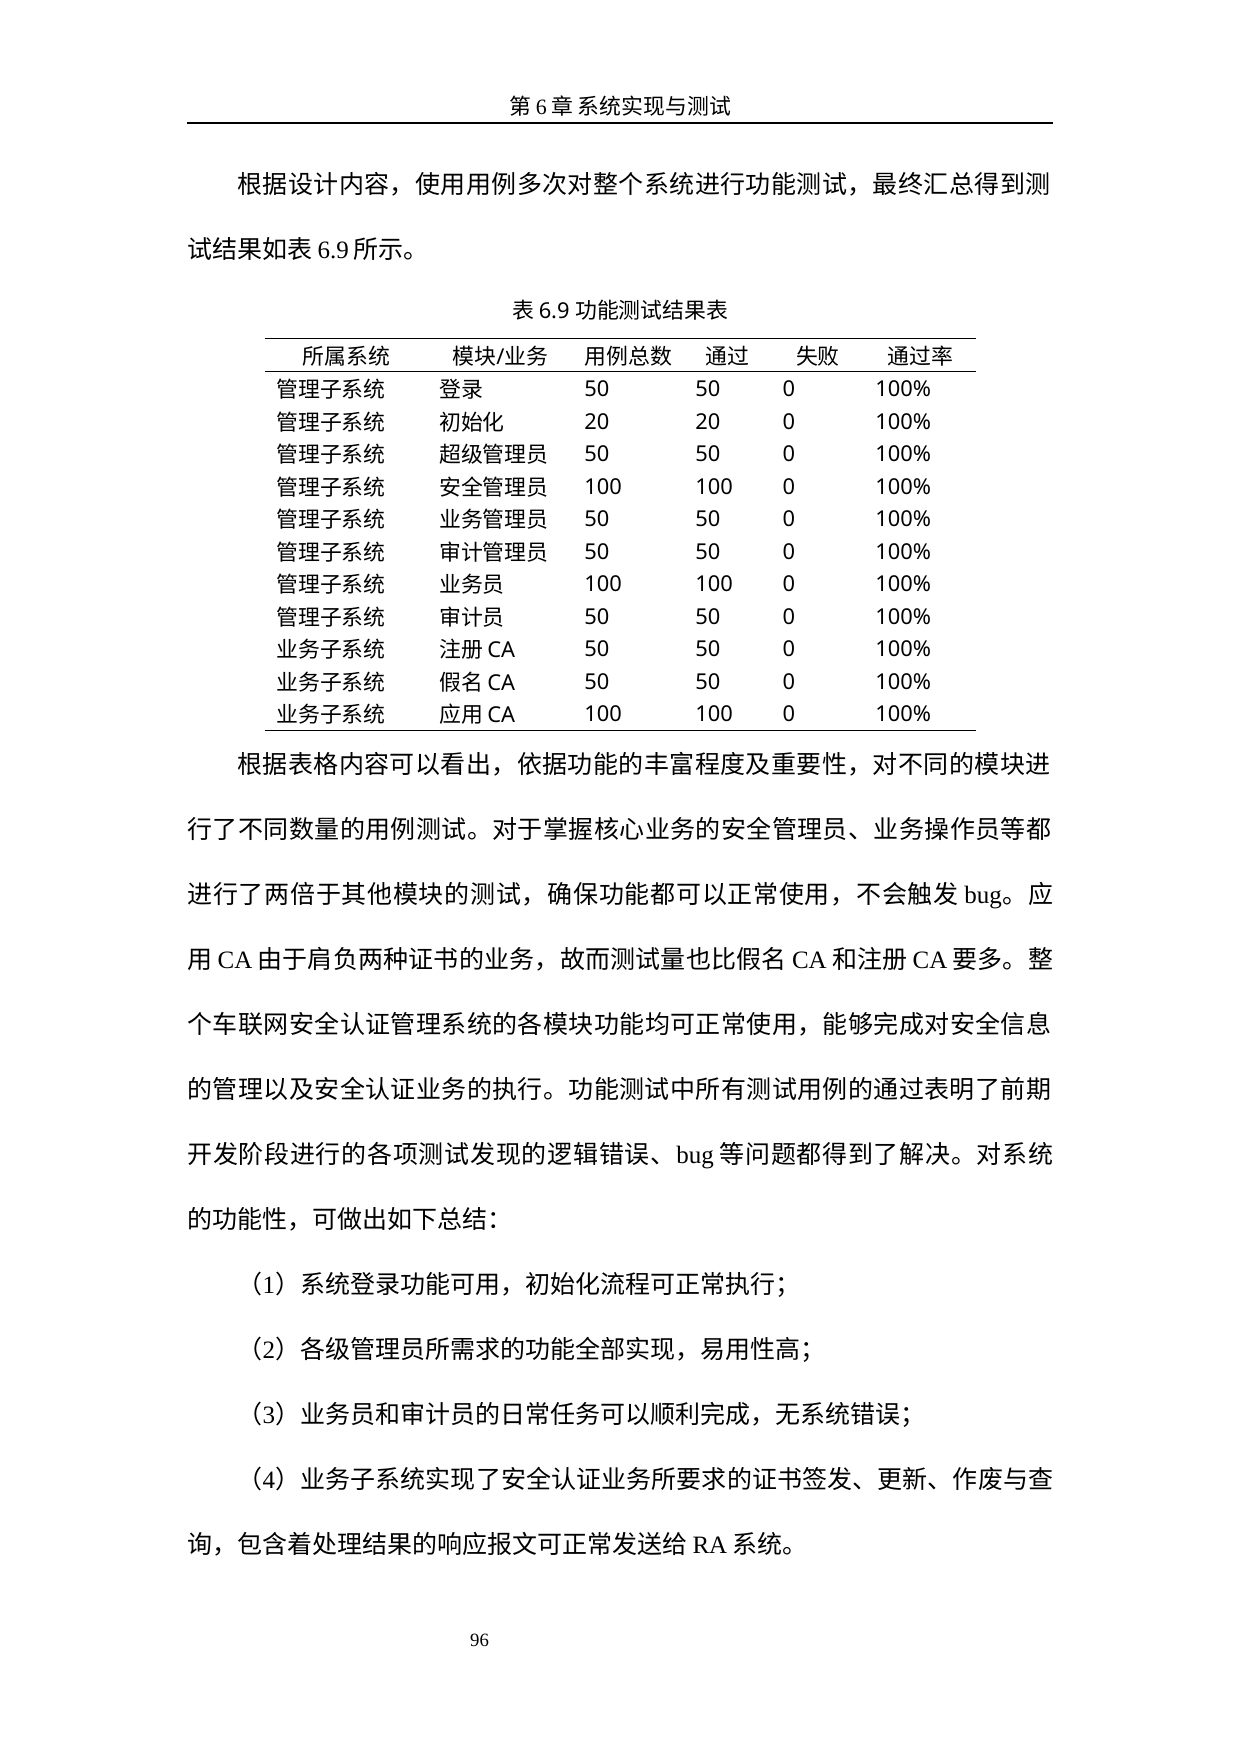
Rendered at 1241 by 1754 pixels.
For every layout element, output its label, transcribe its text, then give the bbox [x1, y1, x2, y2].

table_cell 20 [684, 405, 771, 437]
table_cell 100% [864, 600, 976, 632]
table_cell 业务子系统 [265, 697, 428, 729]
table_cell 100 [573, 567, 684, 599]
table_header 用例总数 [573, 339, 684, 371]
table_cell 0 [771, 697, 864, 729]
table_cell 登录 [428, 372, 573, 404]
table_cell 100 [684, 470, 771, 502]
table_cell 管理子系统 [265, 502, 428, 534]
table_cell 100% [864, 470, 976, 502]
table_header 模块/业务 [428, 339, 573, 371]
table_cell 业务子系统 [265, 665, 428, 697]
table_cell 100% [864, 437, 976, 469]
table_cell 50 [684, 437, 771, 469]
table_cell 100% [864, 405, 976, 437]
table_cell 超级管理员 [428, 437, 573, 469]
table_cell 50 [684, 665, 771, 697]
table_cell 安全管理员 [428, 470, 573, 502]
text （2）各级管理员所需求的功能全部实现，易用性高； [187, 1316, 1053, 1381]
table_cell 50 [573, 535, 684, 567]
table_cell 100% [864, 567, 976, 599]
table_cell 0 [771, 437, 864, 469]
text 根据设计内容，使用用例多次对整个系统进行功能测试，最终汇总得到测试结果如表6.9所示。 [187, 150, 1053, 280]
table_cell 0 [771, 567, 864, 599]
table_cell 管理子系统 [265, 600, 428, 632]
table_cell 0 [771, 372, 864, 404]
table_cell 0 [771, 470, 864, 502]
table_cell 业务员 [428, 567, 573, 599]
table_cell 50 [684, 502, 771, 534]
table_cell 管理子系统 [265, 470, 428, 502]
table_cell 50 [573, 665, 684, 697]
table_cell 管理子系统 [265, 535, 428, 567]
table_cell 初始化 [428, 405, 573, 437]
table_cell 100 [573, 697, 684, 729]
table_cell 50 [573, 600, 684, 632]
table_cell 管理子系统 [265, 372, 428, 404]
table_cell 50 [684, 600, 771, 632]
table_cell 50 [573, 372, 684, 404]
table_cell 0 [771, 665, 864, 697]
table_cell 50 [684, 632, 771, 664]
table_cell 20 [573, 405, 684, 437]
table_header 所属系统 [265, 339, 428, 371]
table_cell 0 [771, 405, 864, 437]
table_cell 100% [864, 535, 976, 567]
table_cell 50 [573, 632, 684, 664]
table_cell 50 [573, 437, 684, 469]
table_cell 0 [771, 600, 864, 632]
table_cell 100 [684, 697, 771, 729]
table_cell 100% [864, 632, 976, 664]
table_cell 0 [771, 632, 864, 664]
table_cell 假名CA [428, 665, 573, 697]
table_cell 100% [864, 665, 976, 697]
text （1）系统登录功能可用，初始化流程可正常执行； [187, 1251, 1053, 1316]
text 表6.9 功能测试结果表 [187, 292, 1053, 325]
table_cell 100 [684, 567, 771, 599]
table_cell 业务子系统 [265, 632, 428, 664]
table_cell 管理子系统 [265, 405, 428, 437]
table_cell 100 [573, 470, 684, 502]
text 根据表格内容可以看出，依据功能的丰富程度及重要性，对不同的模块进行了不同数量的用例测试。对于掌握核心业务的安全管理员、业务操作员等都进行了两倍于其他模块的测试，确保功能都可以正常使用，不会触发bug。应用CA由于肩负两种证书的业务，故而测试量也比假名CA和注册CA要多。整个车联网安全认证管理系统的各模块功能均可正常使用，能够完成对安全信息的管理以及安全认证业务的执行。功能测试中所有测试用例的通过表明了前期开发阶段进行的各项测试发现的逻辑错误、bug等问题都得到了解决。对系统的功能性，可做出如下总结： [187, 731, 1053, 1251]
table_cell 应用CA [428, 697, 573, 729]
text （4）业务子系统实现了安全认证业务所要求的证书签发、更新、作废与查询，包含着处理结果的响应报文可正常发送给RA系统。 [187, 1446, 1053, 1576]
table_cell 注册CA [428, 632, 573, 664]
table_header 通过率 [864, 339, 976, 371]
table_header 通过 [684, 339, 771, 371]
text （3）业务员和审计员的日常任务可以顺利完成，无系统错误； [187, 1381, 1053, 1446]
table_cell 0 [771, 535, 864, 567]
table_cell 审计员 [428, 600, 573, 632]
table_cell 100% [864, 372, 976, 404]
table_cell 100% [864, 697, 976, 729]
table_cell 0 [771, 502, 864, 534]
table_cell 50 [684, 372, 771, 404]
table_cell 管理子系统 [265, 437, 428, 469]
table_cell 100% [864, 502, 976, 534]
table_cell 审计管理员 [428, 535, 573, 567]
table_cell 管理子系统 [265, 567, 428, 599]
table_cell 50 [573, 502, 684, 534]
table_header 失败 [771, 339, 864, 371]
table_cell 业务管理员 [428, 502, 573, 534]
table_cell 50 [684, 535, 771, 567]
